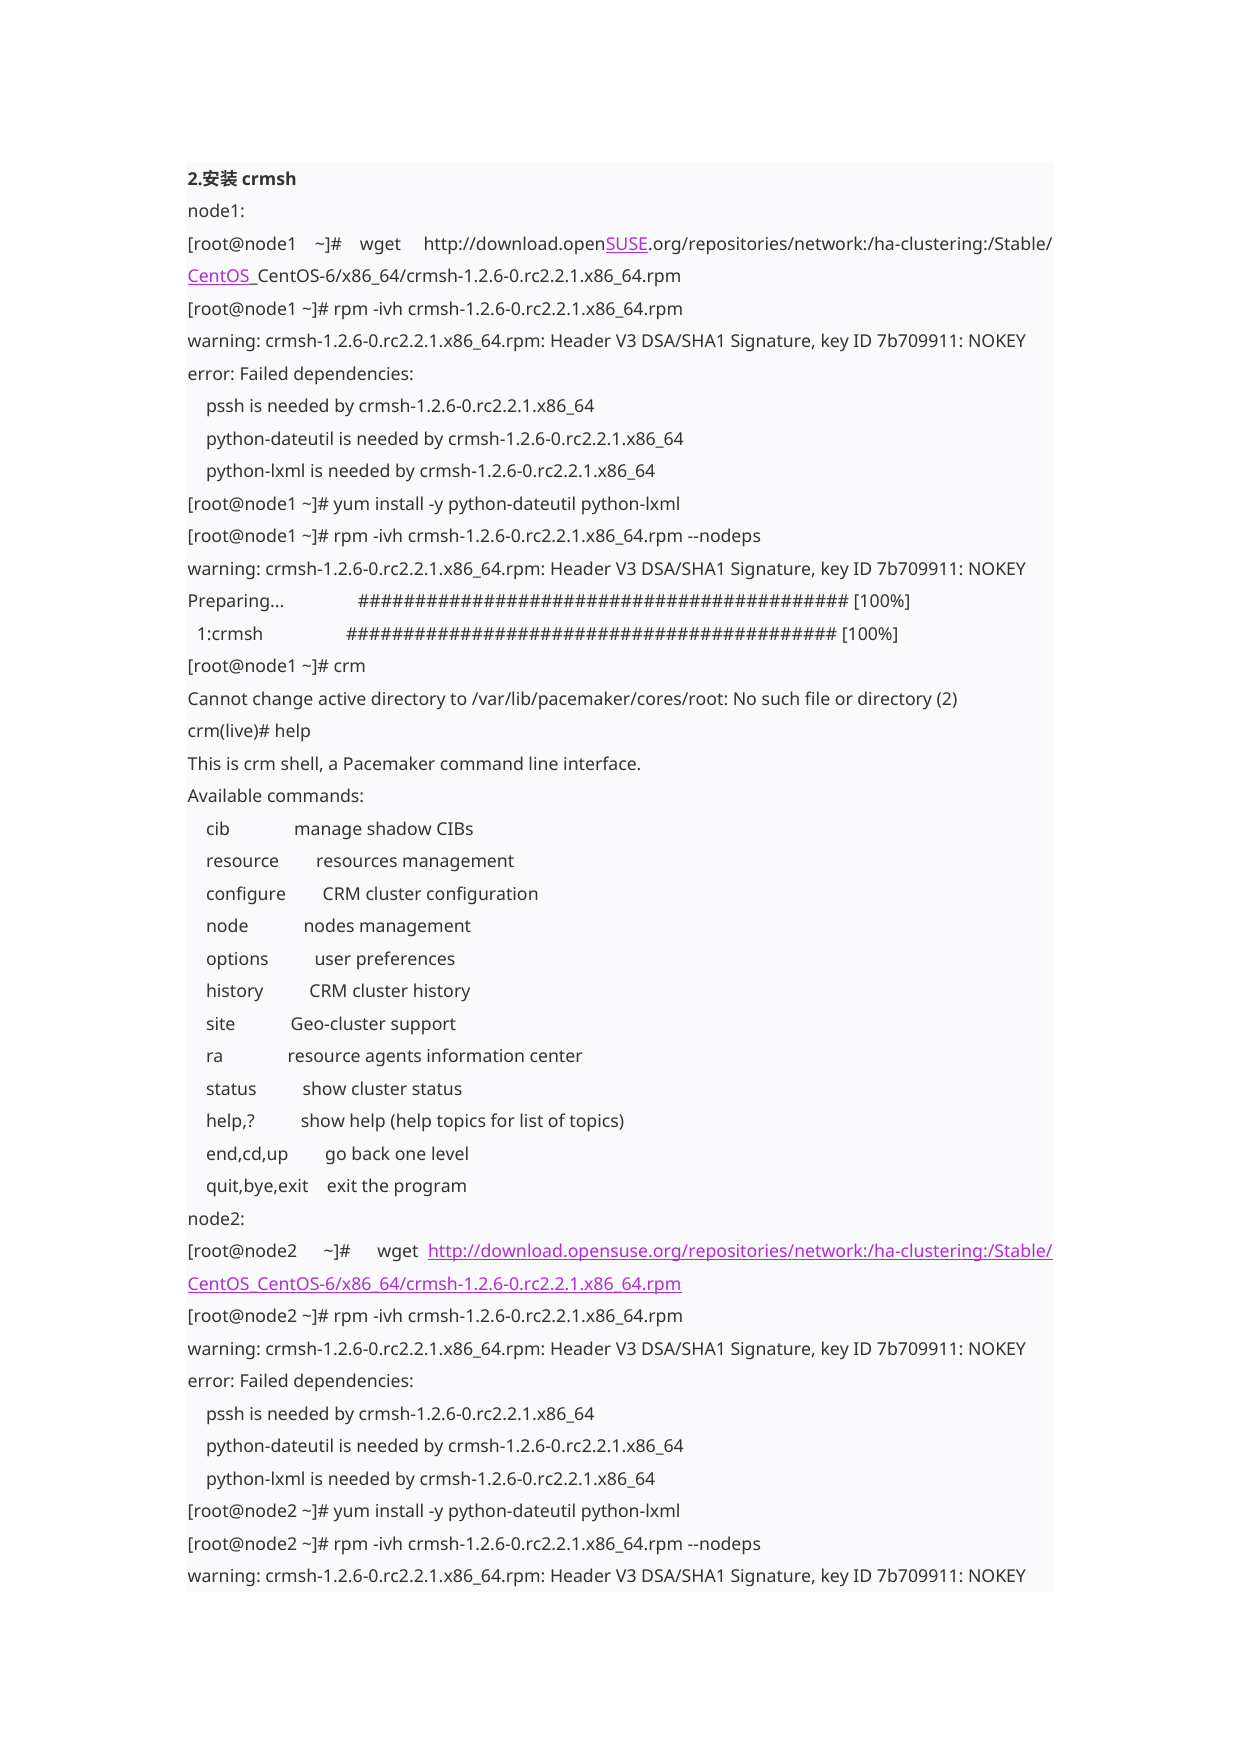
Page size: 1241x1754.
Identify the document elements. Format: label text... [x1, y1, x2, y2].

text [187, 1202, 1053, 1592]
text 2.安装crmsh node1: [root@node1 ~]# wget http://download.openSUSE.org/repositories/network:/ha-clustering:/Stable/CentOS_CentOS-6/x86_64/crmsh-1.2.6-0.rc2.2.1.x86_64.rpm [root@node1 ~]# rpm -ivh crmsh-1.2.6-0.rc2.2.1.x86_64.rpm warning: crmsh-1.2.6-0.rc2.2.1.x86_64.rpm: Header V3 DSA/SHA1 Signature, key ID 7b709911: NOKEY error: Failed dependencies: pssh is needed by crmsh-1.2.6-0.rc2.2.1.x86_64 python-dateutil is needed by crmsh-1.2.6-0.rc2.2.1.x86_64 python-lxml is needed by crmsh-1.2.6-0.rc2.2.1.x86_64 [root@node1 ~]# yum install -y python-dateutil python-lxml [root@node1 ~]# rpm -ivh crmsh-1.2.6-0.rc2.2.1.x86_64.rpm --nodeps warning: crmsh-1.2.6-0.rc2.2.1.x86_64.rpm: Header V3 DSA/SHA1 Signature, key ID 7b709911: NOKEY Preparing... ########################################### [100%] 1:crmsh ########################################### [100%] [root@node1 ~]# crm Cannot change active directory to /var/lib/pacemaker/cores/root: No such file or directory (2) crm(live)# help This is crm shell, a Pacemaker command line interface. Available commands: cib manage shadow CIBs resource resources management configure CRM cluster configuration node nodes management options user preferences history CRM cluster history site Geo-cluster support ra resource agents information center status show cluster status help,? show help (help topics for list of topics) end,cd,up go back one level quit,bye,exit exit the program [187, 162, 1053, 1202]
